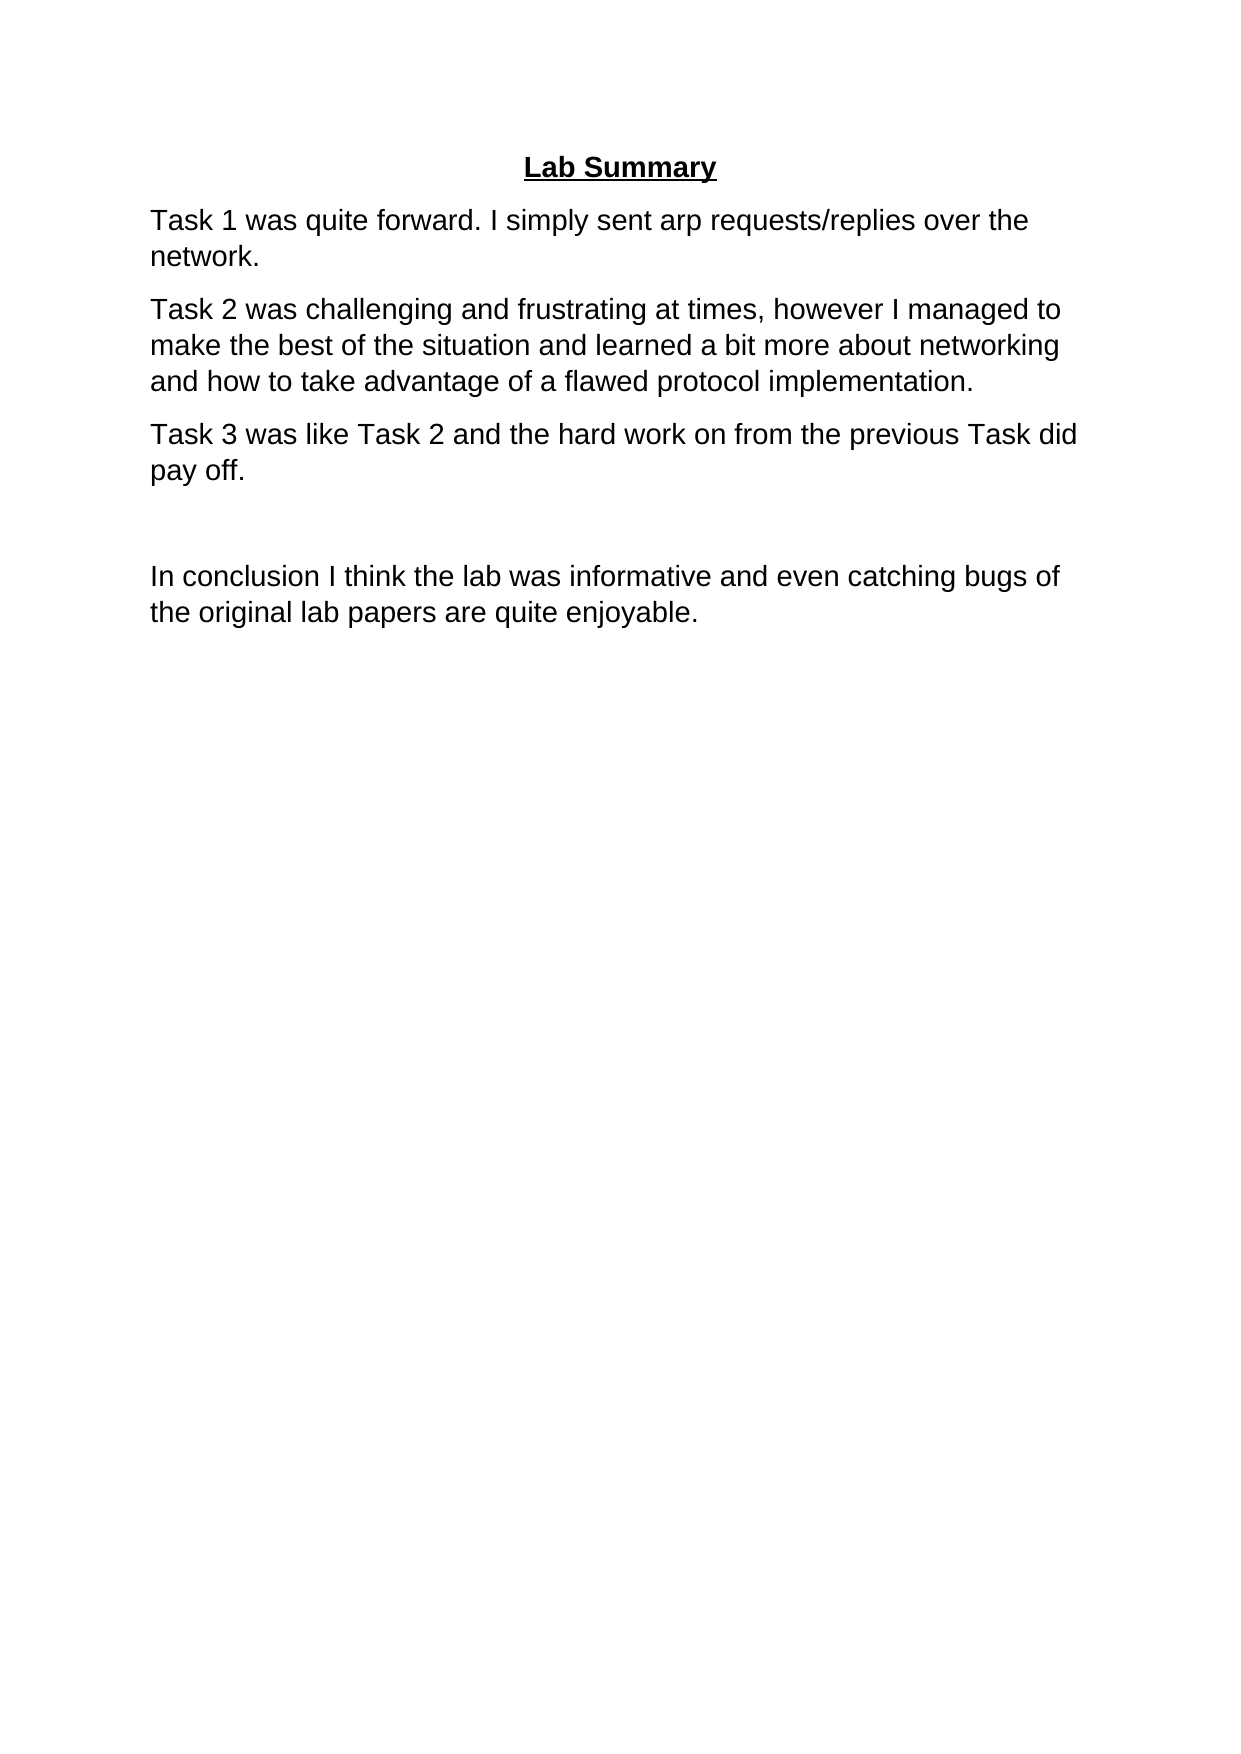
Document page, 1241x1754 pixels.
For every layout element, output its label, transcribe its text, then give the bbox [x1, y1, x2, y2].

text In conclusion I think the lab was informative and even catching bugs of the original lab papers are quite enjoyable. [150, 559, 1090, 628]
text Task 1 was quite forward. I simply sent arp requests/replies over the network. [150, 203, 1090, 272]
text Task 3 was like Task 2 and the hard work on from the previous Task did pay off. [150, 417, 1090, 487]
text Task 2 was challenging and frustrating at times, however I managed to make the best of the situation and learned a bit more about networking and how to take advantage of a flawed protocol implementation. [150, 292, 1090, 398]
text Lab Summary [150, 150, 1090, 183]
